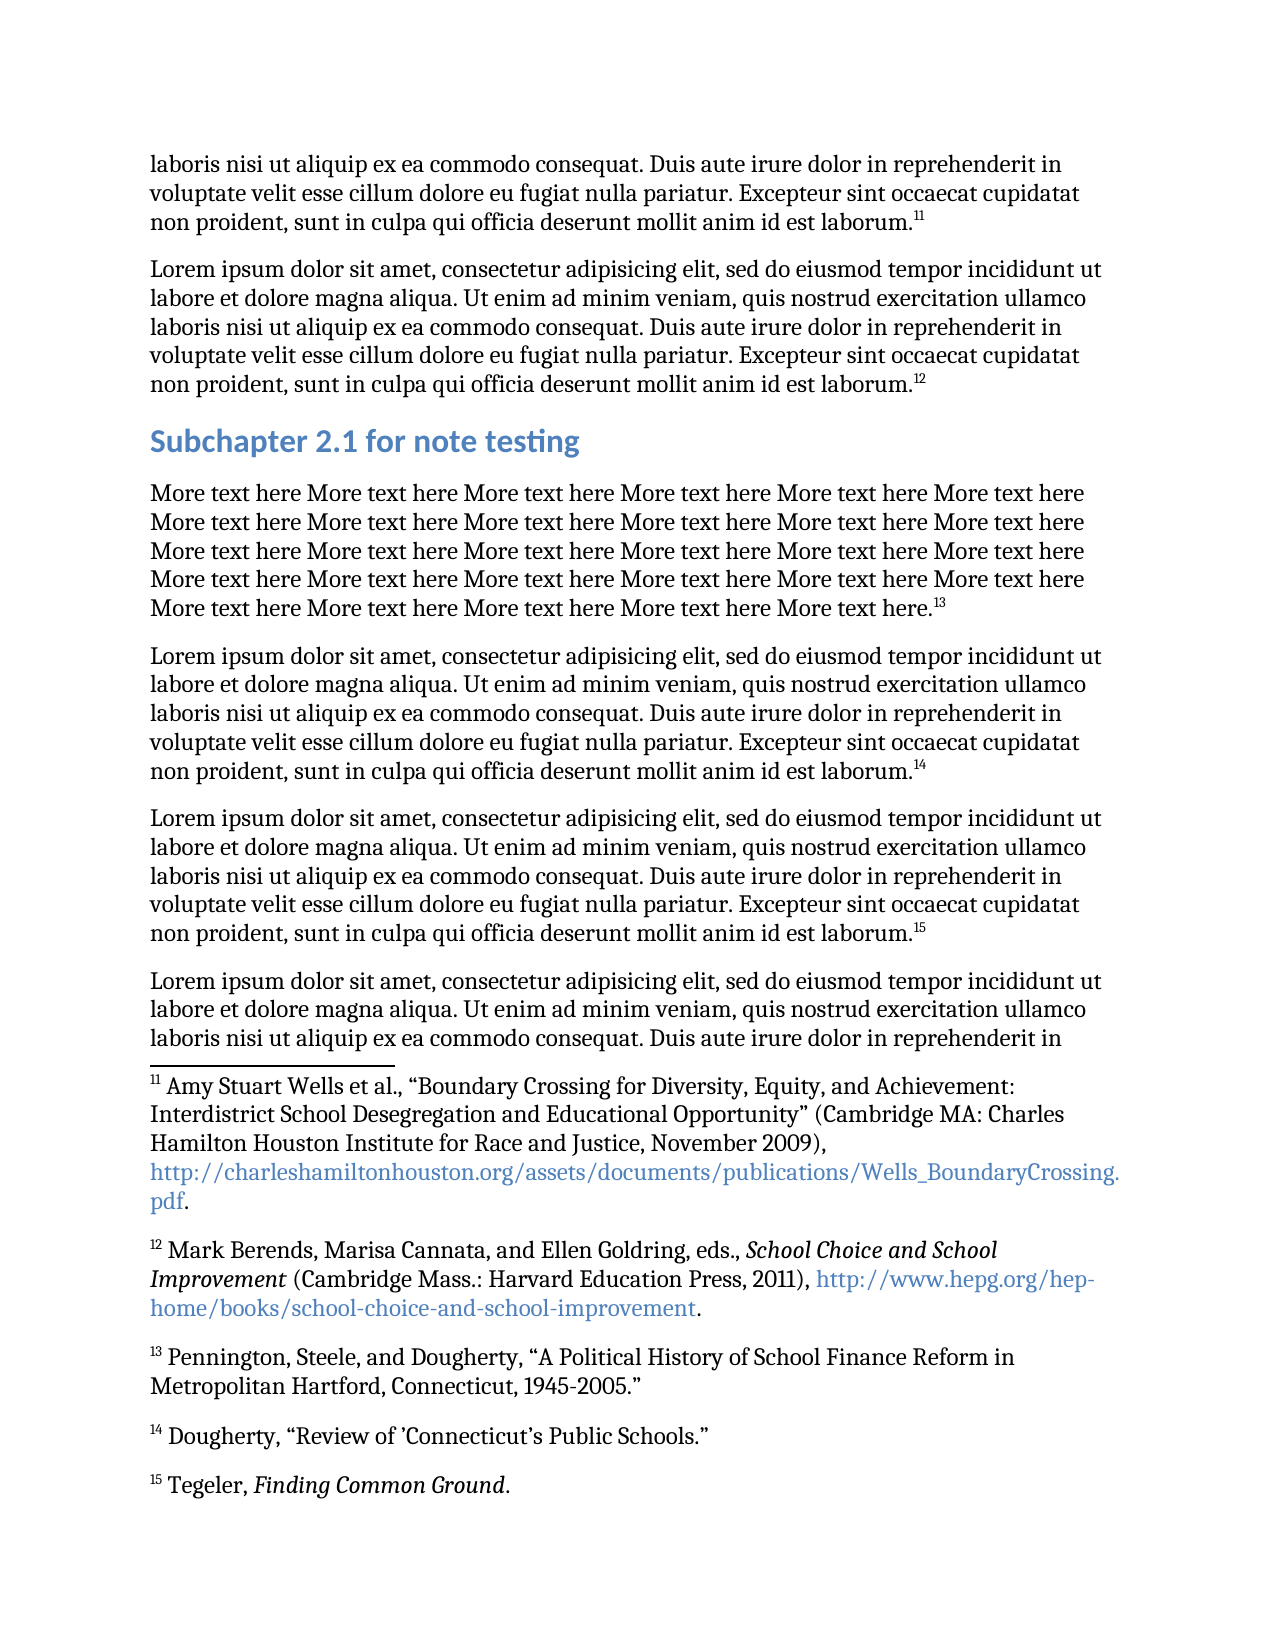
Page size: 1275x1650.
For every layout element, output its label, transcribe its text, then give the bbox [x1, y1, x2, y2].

text Lorem ipsum dolor sit amet, consectetur adipisicing elit, sed do eiusmod tempor incididunt ut labore et dolore magna aliqua. Ut enim ad minim veniam, quis nostrud exercitation ullamco laboris nisi ut aliquip ex ea commodo consequat. Duis aute irure dolor in reprehenderit in voluptate velit esse cillum dolore eu fugiat nulla pariatur. Excepteur sint occaecat cupidatat non proident, sunt in culpa qui officia deserunt mollit anim id est laborum. [150, 804, 1125, 948]
text Lorem ipsum dolor sit amet, consectetur adipisicing elit, sed do eiusmod tempor incididunt ut labore et dolore magna aliqua. Ut enim ad minim veniam, quis nostrud exercitation ullamco laboris nisi ut aliquip ex ea commodo consequat. Duis aute irure dolor in reprehenderit in voluptate velit esse cillum dolore eu fugiat nulla pariatur. Excepteur sint occaecat cupidatat non proident, sunt in culpa qui officia deserunt mollit anim id est laborum. [150, 255, 1125, 399]
text More text here More text here More text here More text here More text here More text here More text here More text here More text here More text here More text here More text here More text here More text here More text here More text here More text here More text here More text here More text here More text here More text here More text here More text here More text here More text here More text here More text here More text here. [150, 479, 1125, 623]
text Lorem ipsum dolor sit amet, consectetur adipisicing elit, sed do eiusmod tempor incididunt ut labore et dolore magna aliqua. Ut enim ad minim veniam, quis nostrud exercitation ullamco laboris nisi ut aliquip ex ea commodo consequat. Duis aute irure dolor in reprehenderit in voluptate velit esse cillum dolore eu fugiat nulla pariatur. Excepteur sint occaecat cupidatat non proident, sunt in culpa qui officia deserunt mollit anim id est laborum. [150, 967, 1125, 1053]
text Lorem ipsum dolor sit amet, consectetur adipisicing elit, sed do eiusmod tempor incididunt ut labore et dolore magna aliqua. Ut enim ad minim veniam, quis nostrud exercitation ullamco laboris nisi ut aliquip ex ea commodo consequat. Duis aute irure dolor in reprehenderit in voluptate velit esse cillum dolore eu fugiat nulla pariatur. Excepteur sint occaecat cupidatat non proident, sunt in culpa qui officia deserunt mollit anim id est laborum. [150, 150, 1125, 236]
text Lorem ipsum dolor sit amet, consectetur adipisicing elit, sed do eiusmod tempor incididunt ut labore et dolore magna aliqua. Ut enim ad minim veniam, quis nostrud exercitation ullamco laboris nisi ut aliquip ex ea commodo consequat. Duis aute irure dolor in reprehenderit in voluptate velit esse cillum dolore eu fugiat nulla pariatur. Excepteur sint occaecat cupidatat non proident, sunt in culpa qui officia deserunt mollit anim id est laborum. [150, 642, 1125, 785]
subtitle Subchapter 2.1 for note testing [150, 419, 1125, 460]
